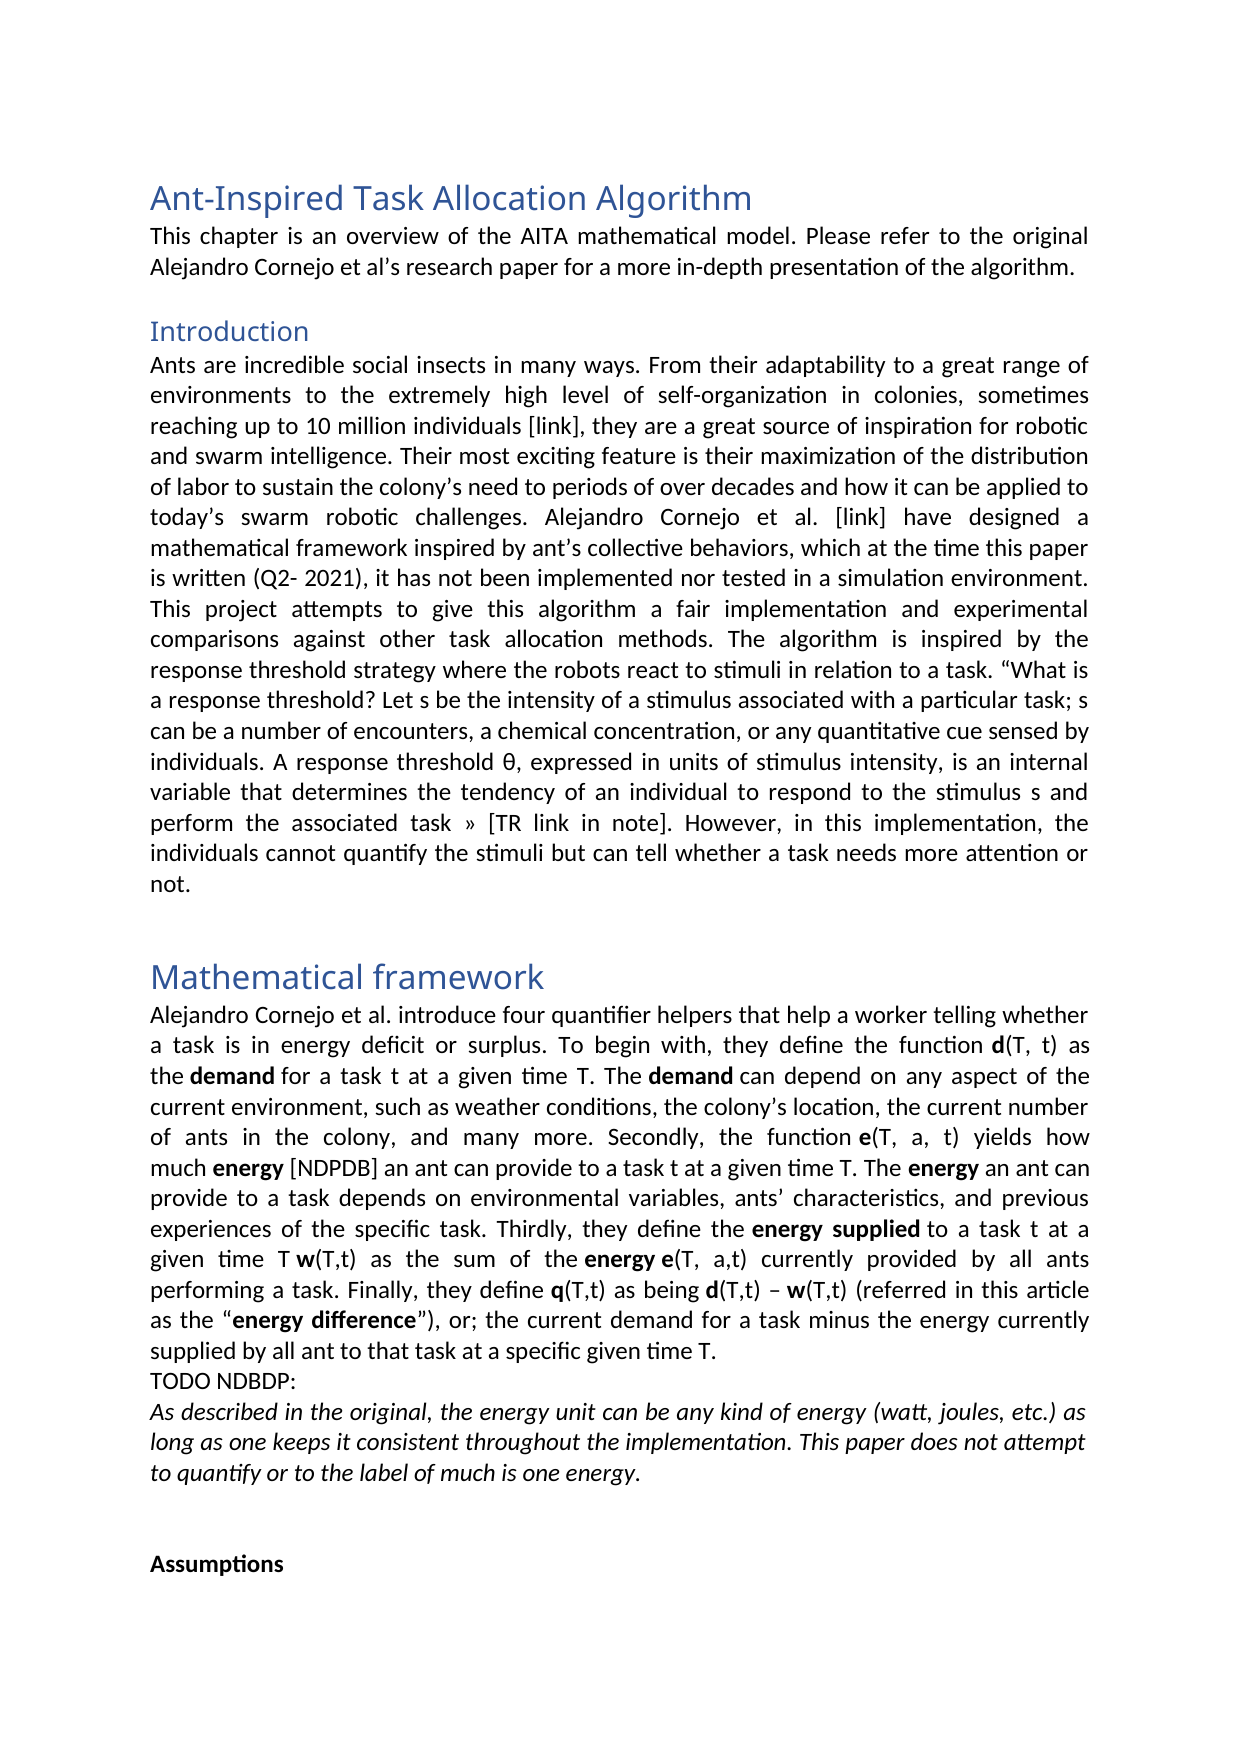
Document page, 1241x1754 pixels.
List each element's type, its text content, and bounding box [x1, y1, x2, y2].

text As described in the original, the energy unit can be any kind of energy (watt, joules, etc.) as long as one keeps it consistent throughout the implementation. This paper does not attempt to quantify or to the label of much is one energy. [150, 1396, 1090, 1487]
text This chapter is an overview of the AITA mathematical model. Please refer to the original Alejandro Cornejo et al’s research paper for a more in-depth presentation of the algorithm. [150, 220, 1090, 281]
text TODO NDBDP: [150, 1365, 1090, 1396]
text Ants are incredible social insects in many ways. From their adaptability to a great range of environments to the extremely high level of self-organization in colonies, sometimes reaching up to 10 million individuals [link], they are a great source of inspiration for robotic and swarm intelligence. Their most exciting feature is their maximization of the distribution of labor to sustain the colony’s need to periods of over decades and how it can be applied to today’s swarm robotic challenges. Alejandro Cornejo et al. [link] have designed a mathematical framework inspired by ant’s collective behaviors, which at the time this paper is written (Q2- 2021), it has not been implemented nor tested in a simulation environment. This project attempts to give this algorithm a fair implementation and experimental comparisons against other task allocation methods. The algorithm is inspired by the response threshold strategy where the robots react to stimuli in relation to a task. “What is a response threshold? Let s be the intensity of a stimulus associated with a particular task; s can be a number of encounters, a chemical concentration, or any quantitative cue sensed by individuals. A response threshold θ, expressed in units of stimulus intensity, is an internal variable that determines the tendency of an individual to respond to the stimulus s and perform the associated task » [TR link in note]. However, in this implementation, the individuals cannot quantify the stimuli but can tell whether a task needs more attention or not. [150, 349, 1090, 898]
text Assumptions [150, 1548, 1090, 1579]
subtitle Mathematical framework [150, 954, 1090, 999]
text Alejandro Cornejo et al. introduce four quantifier helpers that help a worker telling whether a task is in energy deficit or surplus. To begin with, they define the function d(T, t) as the demand for a task t at a given time T. The demand can depend on any aspect of the current environment, such as weather conditions, the colony’s location, the current number of ants in the colony, and many more. Secondly, the function e(T, a, t) yields how much energy [NDPDB] an ant can provide to a task t at a given time T. The energy an ant can provide to a task depends on environmental variables, ants’ characteristics, and previous experiences of the specific task. Thirdly, they define the energy supplied to a task t at a given time T w(T,t) as the sum of the energy e(T, a,t) currently provided by all ants performing a task. Finally, they define q(T,t) as being d(T,t) – w(T,t) (referred in this article as the “energy difference”), or; the current demand for a task minus the energy currently supplied by all ant to that task at a specific given time T. [150, 999, 1090, 1365]
subtitle Ant-Inspired Task Allocation Algorithm [150, 175, 1090, 220]
text Introduction [150, 312, 1090, 349]
